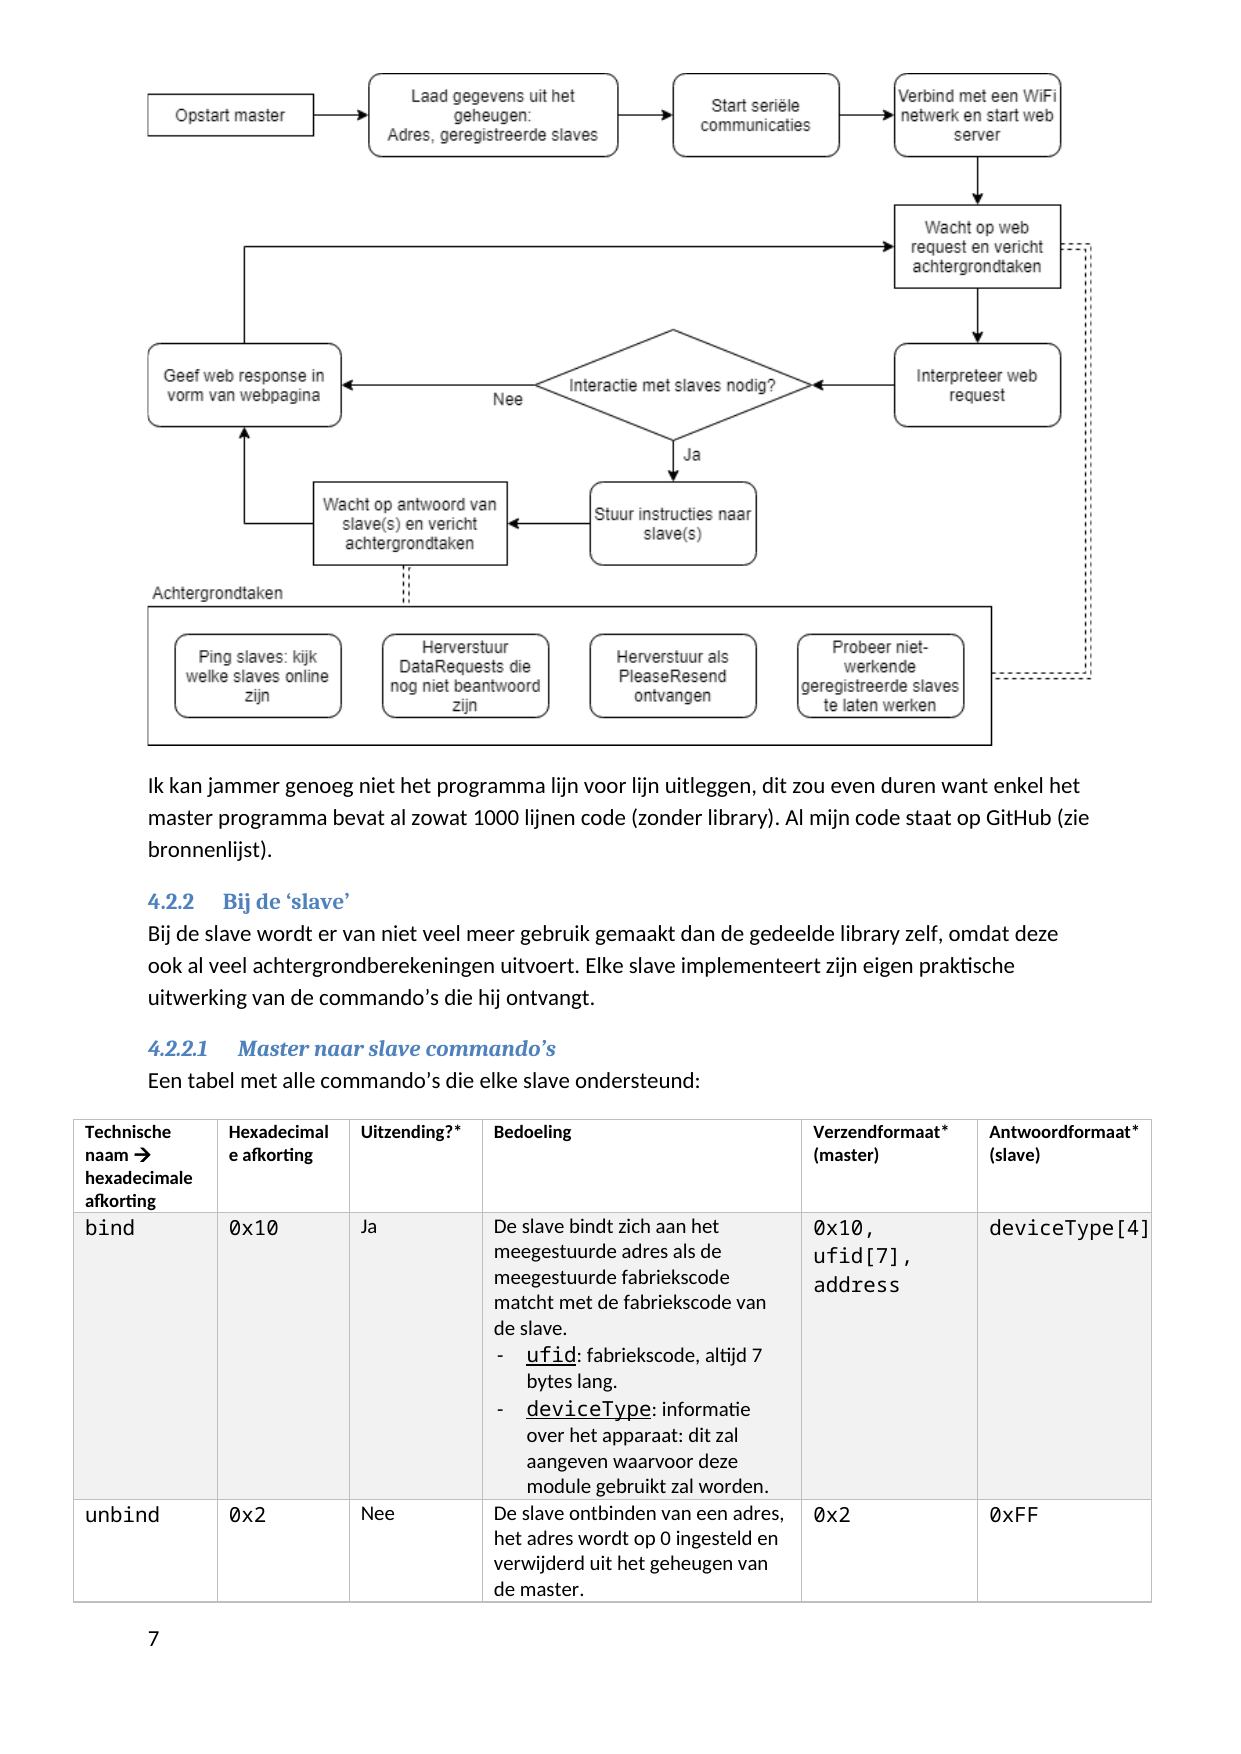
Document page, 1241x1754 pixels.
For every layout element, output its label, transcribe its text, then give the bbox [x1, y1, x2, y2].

table_cell De slave bindt zich aan het meegestuurde adres als de meegestuurde fabriekscode matcht met de fabriekscode van de slave. ufid: fabriekscode, altijd 7 bytes lang. deviceType: informatie over het apparaat: dit zal aangeven waarvoor deze module gebruikt zal worden. [483, 1213, 801, 1499]
table_cell 0x10 [218, 1213, 349, 1499]
table_header Antwoordformaat* (slave) [978, 1120, 1151, 1212]
table_header Uitzending?* [350, 1120, 482, 1212]
table_header Hexadecimale afkorting [218, 1120, 349, 1212]
table_cell Ja [350, 1213, 482, 1499]
table_header Verzendformaat* (master) [802, 1120, 977, 1212]
text Ik kan jammer genoeg niet het programma lijn voor lijn uitleggen, dit zou even duren want enkel het master programma bevat al zowat 1000 lijnen code (zonder library). Al mijn code staat op GitHub (zie bronnenlijst). [148, 771, 1093, 863]
subtitle Master naar slave commando’s [148, 1036, 1093, 1062]
table_header Bedoeling [483, 1120, 801, 1212]
table_cell Nee [350, 1500, 482, 1601]
table_cell 0x2 [218, 1500, 349, 1601]
table_cell De slave ontbinden van een adres, het adres wordt op 0 ingesteld en verwijderd uit het geheugen van de master. [483, 1500, 801, 1601]
table_cell 0x10, ufid[7], address [802, 1213, 977, 1499]
subtitle Bij de ‘slave’ [148, 888, 1093, 915]
picture [147, 73, 1092, 746]
text Bij de slave wordt er van niet veel meer gebruik gemaakt dan de gedeelde library zelf, omdat deze ook al veel achtergrondberekeningen uitvoert. Elke slave implementeert zijn eigen praktische uitwerking van de commando’s die hij ontvangt. [148, 919, 1093, 1011]
text Een tabel met alle commando’s die elke slave ondersteund: [148, 1066, 1093, 1094]
table_cell unbind [74, 1500, 217, 1601]
table_cell deviceType[4] [978, 1213, 1151, 1499]
table_cell 0xFF [978, 1500, 1151, 1601]
table_cell 0x2 [802, 1500, 977, 1601]
table_cell bind [74, 1213, 217, 1499]
table_header Technische naam hexadecimale afkorting [74, 1120, 217, 1212]
